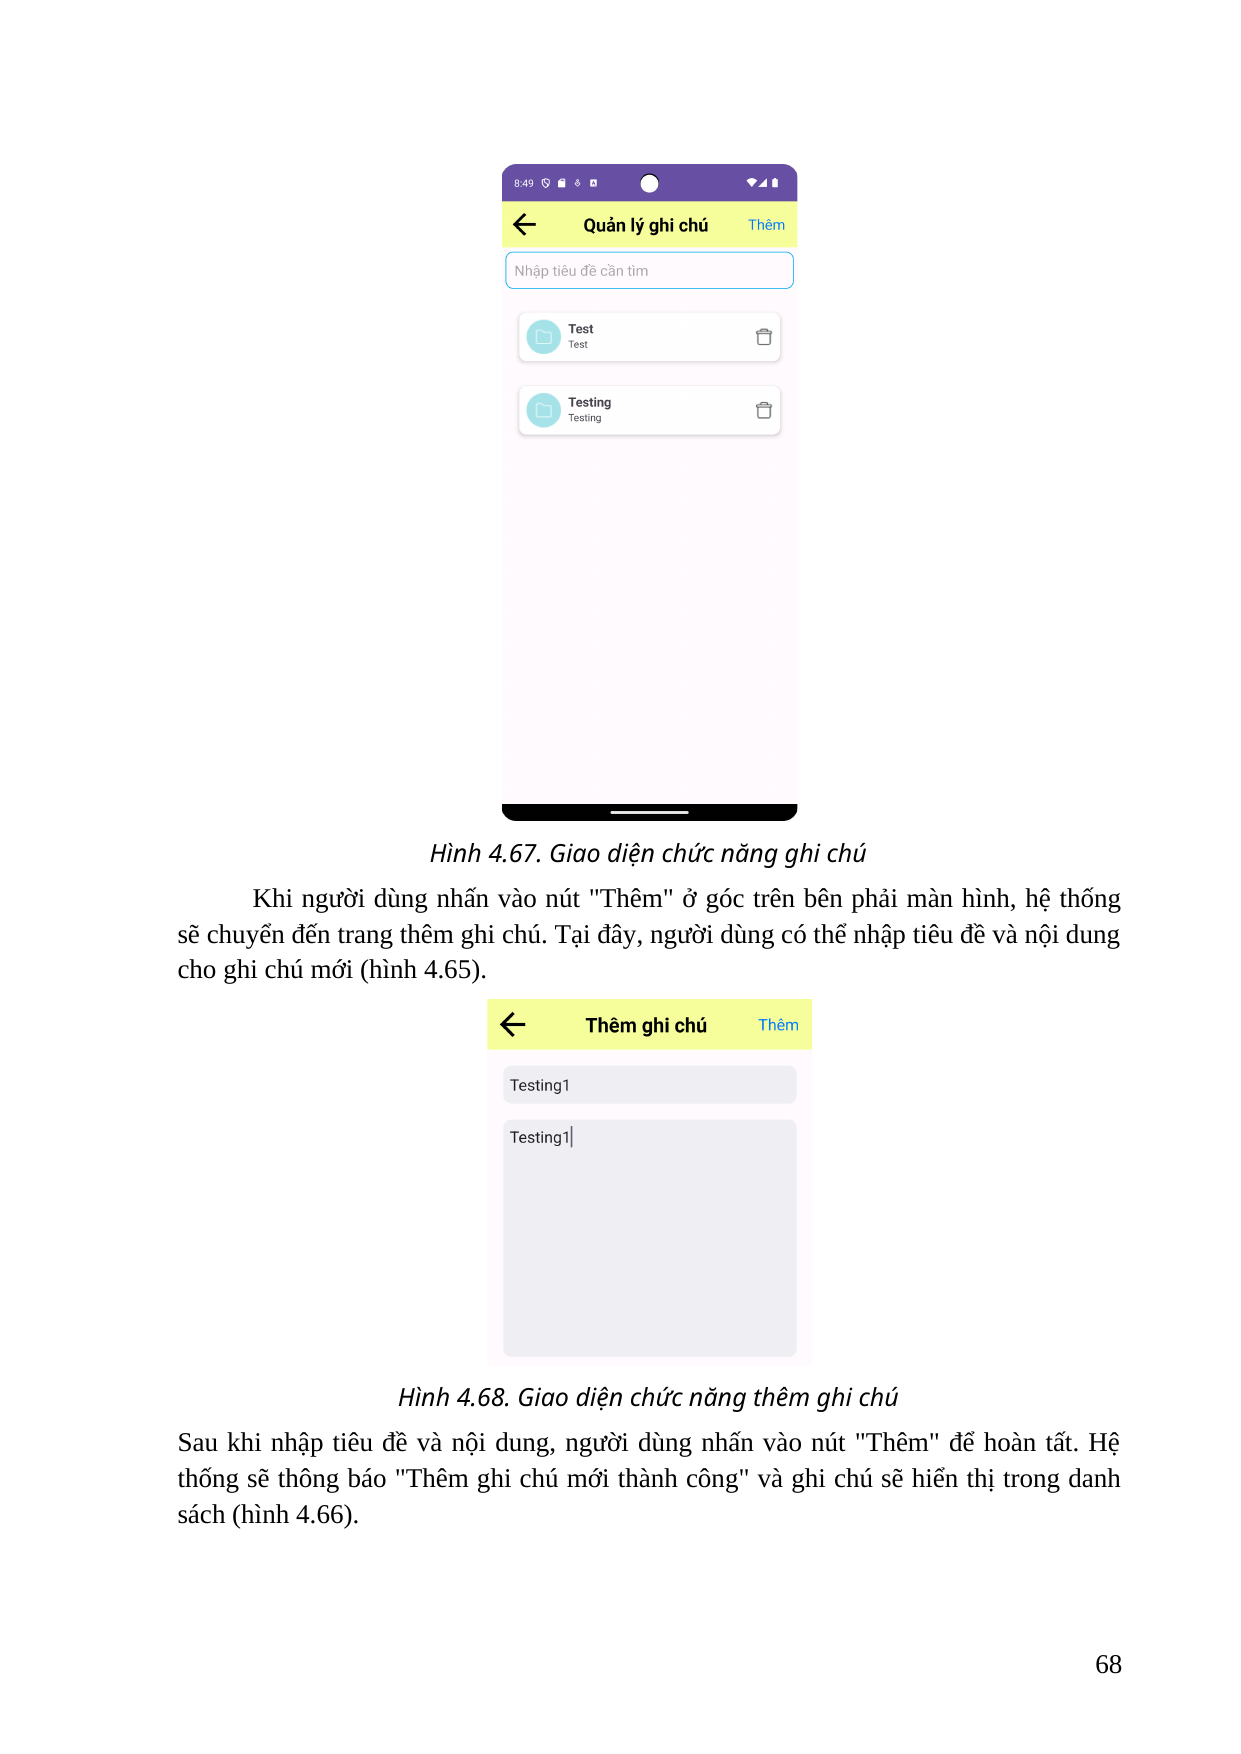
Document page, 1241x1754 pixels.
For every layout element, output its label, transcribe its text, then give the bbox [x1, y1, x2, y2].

picture [502, 164, 798, 821]
text Khi người dùng nhấn vào nút "Thêm" ở góc trên bên phải màn hình, hệ thống sẽ chuyển đến trang thêm ghi chú. Tại đây, người dùng có thể nhập tiêu đề và nội dung cho ghi chú mới (hình 4.65). [177, 882, 1122, 985]
text Sau khi nhập tiêu đề và nội dung, người dùng nhấn vào nút "Thêm" để hoàn tất. Hệ thống sẽ thông báo "Thêm ghi chú mới thành công" và ghi chú sẽ hiển thị trong danh sách (hình 4.66). [177, 1426, 1122, 1529]
picture [487, 999, 813, 1366]
